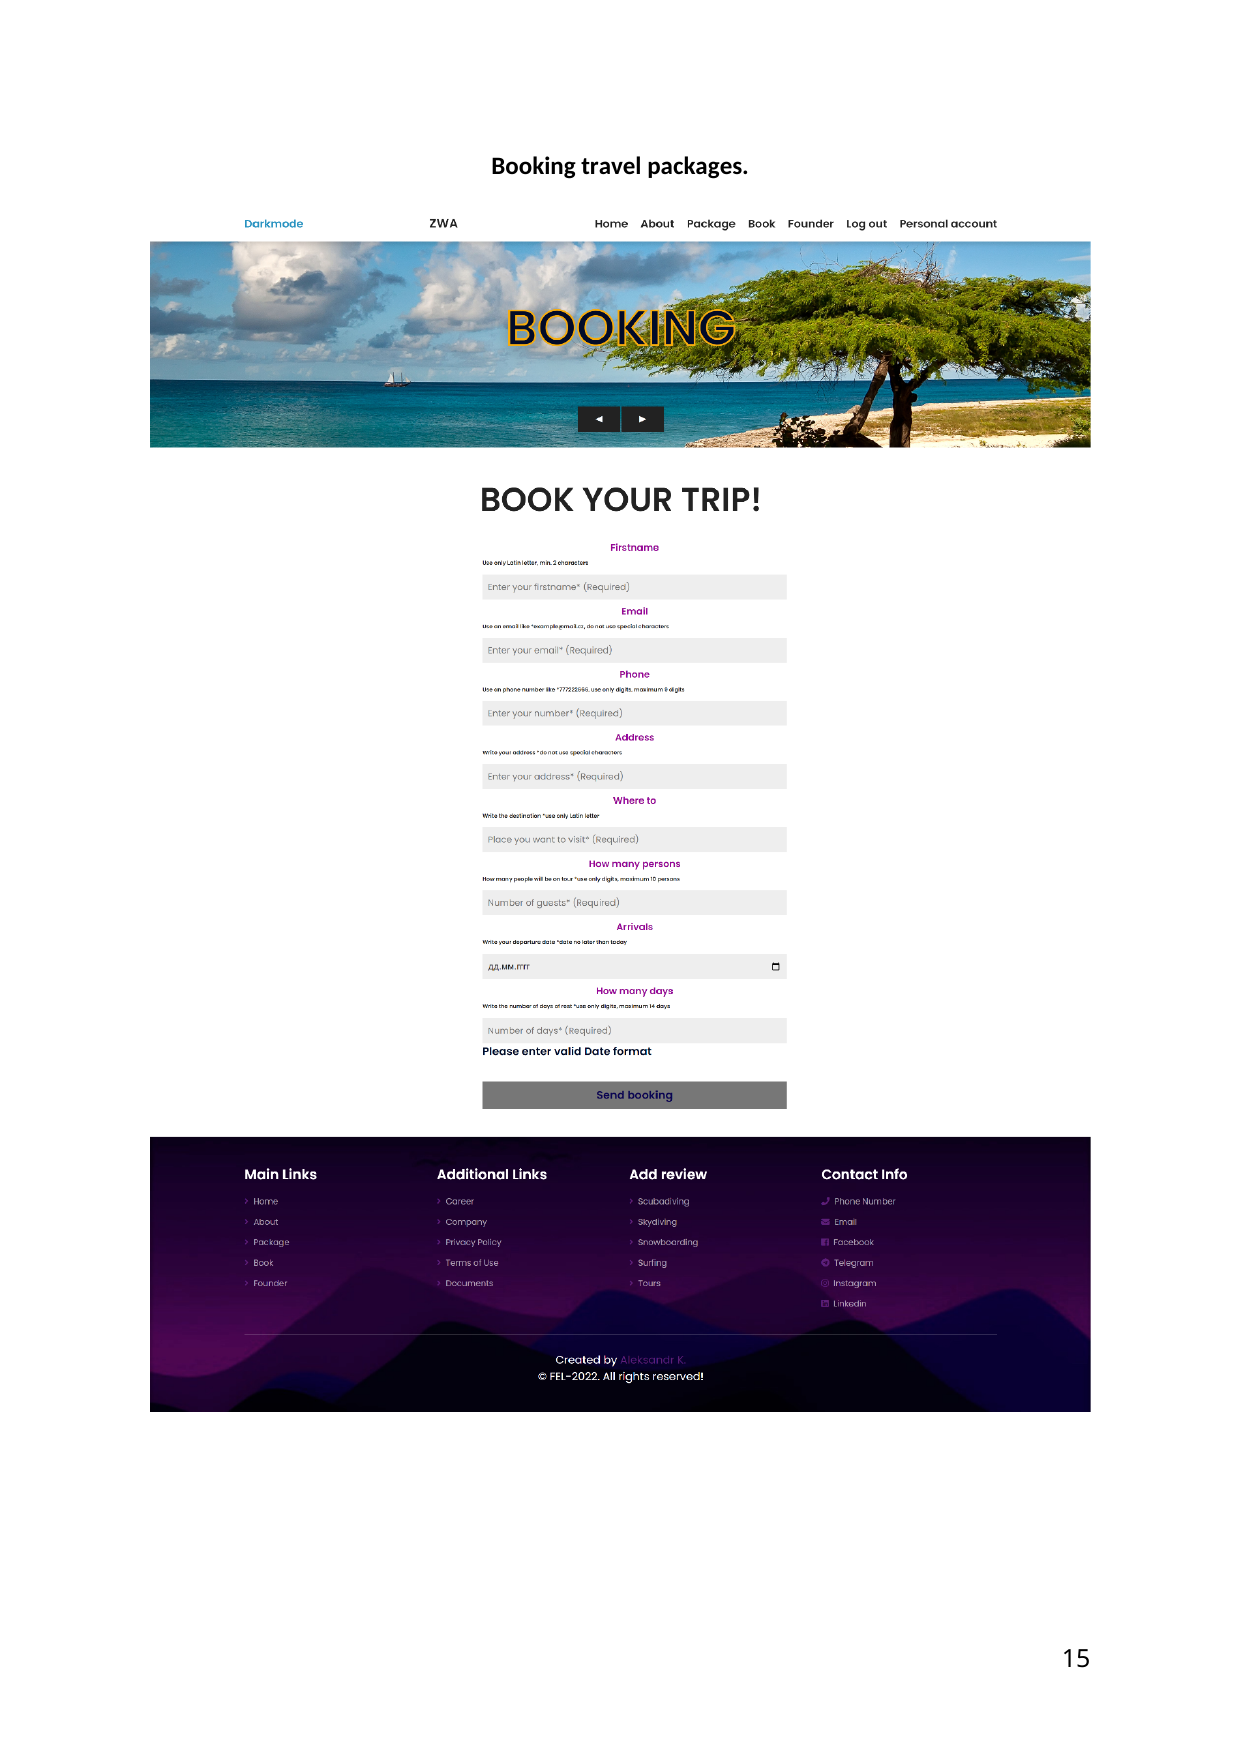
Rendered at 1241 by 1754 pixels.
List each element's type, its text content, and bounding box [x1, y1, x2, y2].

text Booking travel packages. [150, 150, 1090, 181]
picture [150, 205, 1091, 1412]
